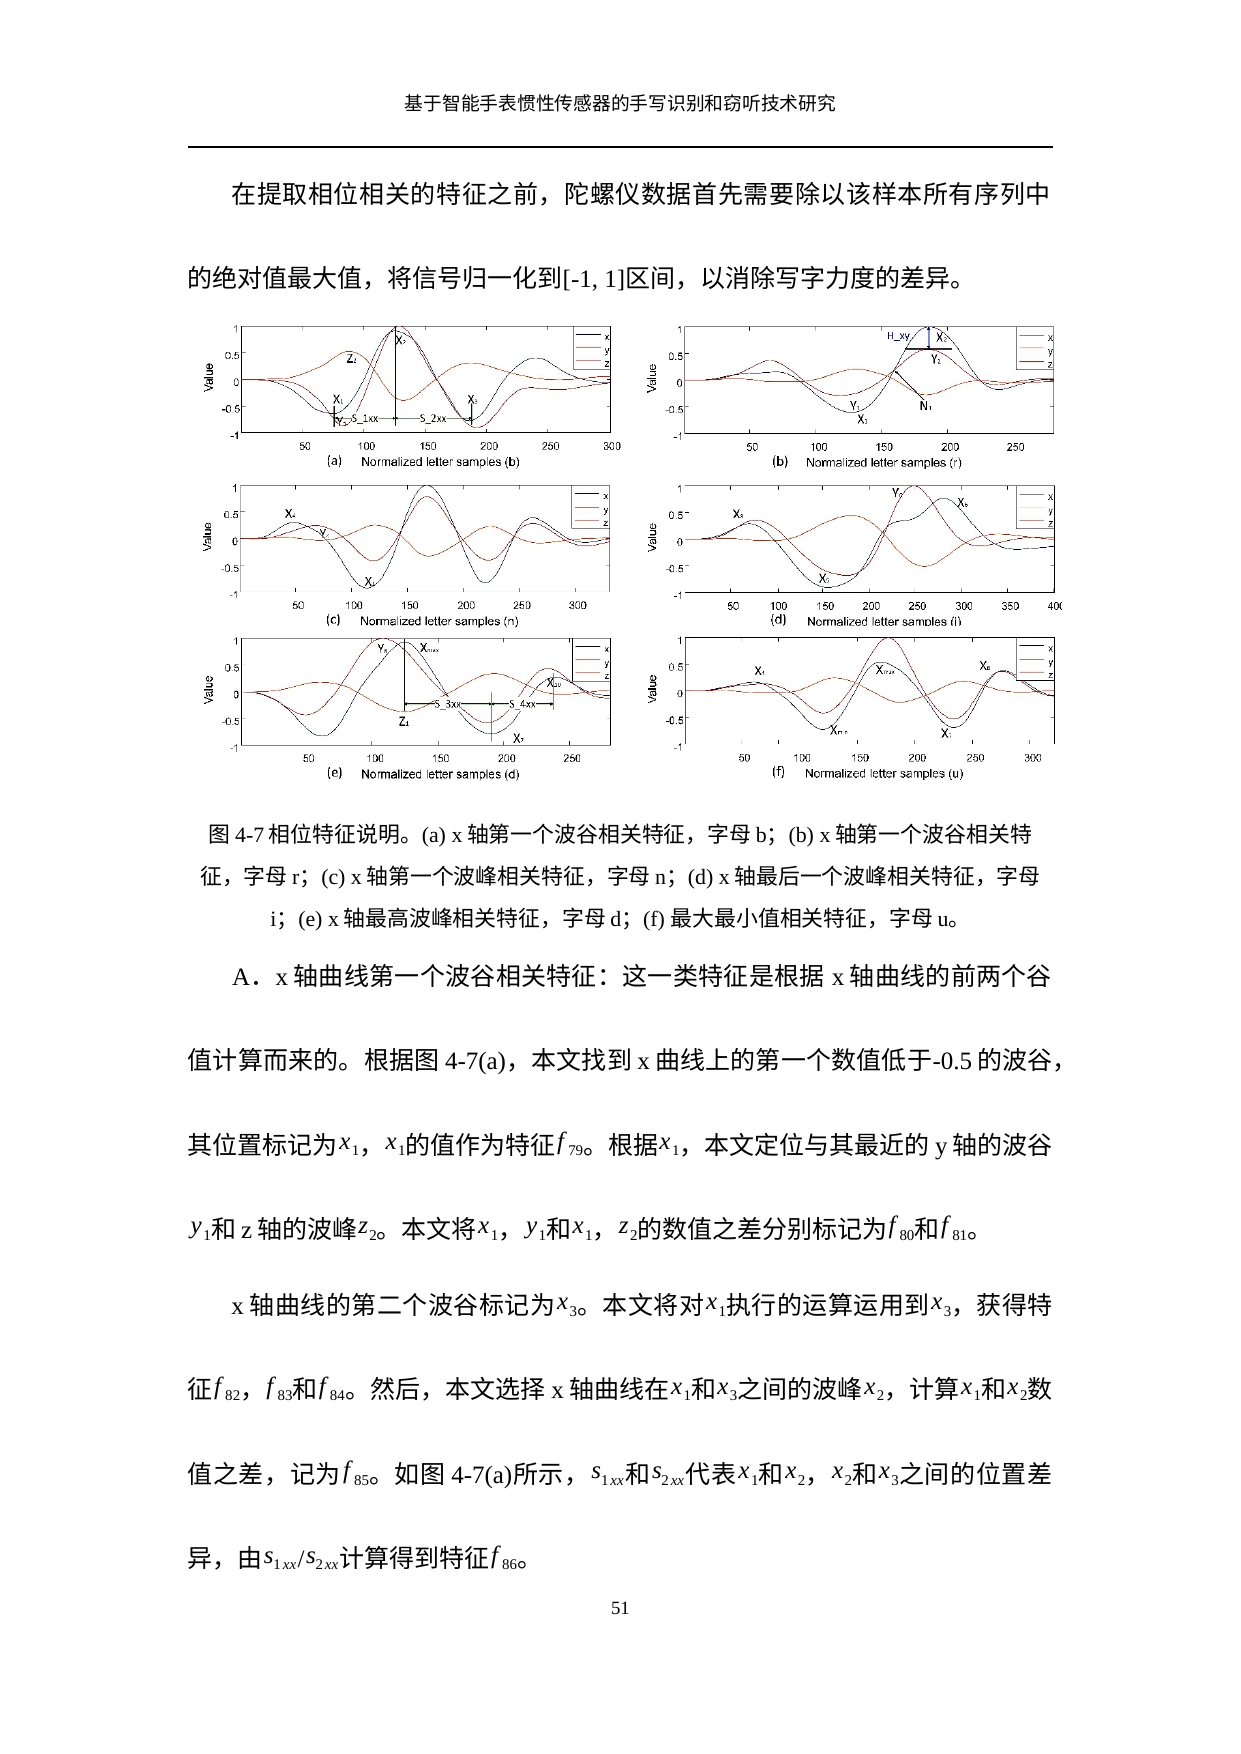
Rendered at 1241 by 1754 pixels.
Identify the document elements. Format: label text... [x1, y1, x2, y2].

text x轴曲线的第二个波谷标记为。本文将对执行的运算运用到，获得特征，和。然后，本文选择x轴曲线在和之间的波峰，计算和数值之差，记为。如图4-7(a)所示，和代表和，和之间的位置差异，由/计算得到特征。 [187, 1271, 1053, 1589]
table_header [188, 320, 1053, 816]
table_cell 图4-7相位特征说明。(a) x轴第一个波谷相关特征，字母b；(b) x轴第一个波谷相关特征，字母r；(c) x轴第一个波峰相关特征，字母n；(d) x轴最后一个波峰相关特征，字母i；(e) x轴最高波峰相关特征，字母d；(f) 最大最小值相关特征，字母u。 [188, 816, 1053, 942]
text A．x轴曲线第一个波谷相关特征：这一类特征是根据x轴曲线的前两个谷值计算而来的。根据图4-7(a)，本文找到x曲线上的第一个数值低于-0.5的波谷，其位置标记为，的值作为特征。根据，本文定位与其最近的y轴的波谷和z轴的波峰。本文将，和，的数值之差分别标记为和。 [187, 942, 1053, 1260]
text 在提取相位相关的特征之前，陀螺仪数据首先需要除以该样本所有序列中的绝对值最大值，将信号归一化到[-1, 1]区间，以消除写字力度的差异。 [187, 160, 1053, 309]
picture [198, 320, 1062, 789]
